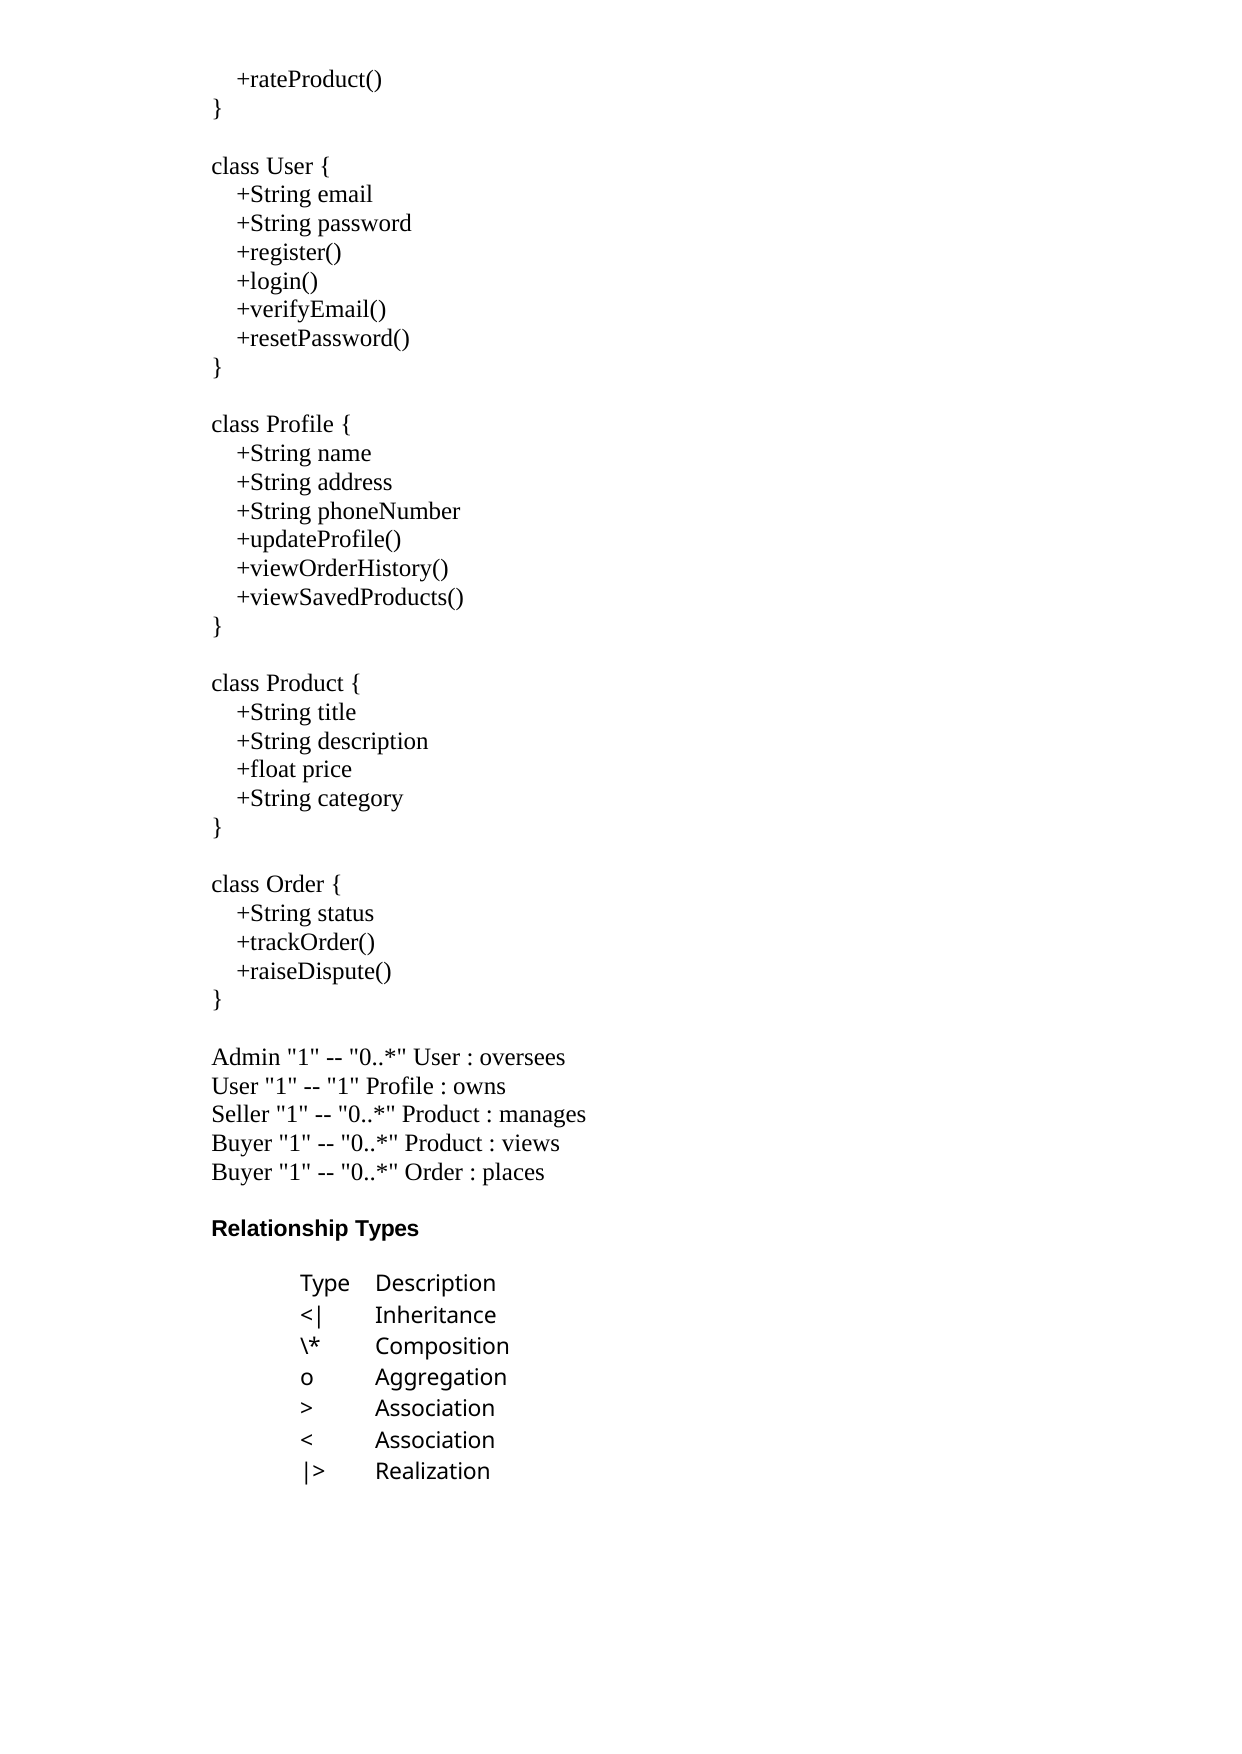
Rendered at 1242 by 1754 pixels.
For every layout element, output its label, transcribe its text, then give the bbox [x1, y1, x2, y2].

list class Product { [186, 668, 1242, 697]
list +String phoneNumber [186, 496, 1242, 524]
list +String title [186, 697, 1242, 726]
list } [186, 352, 1242, 381]
list +float price [186, 754, 1242, 783]
list Buyer "1" -- "0..*" Order : places [186, 1157, 1242, 1186]
list +String status [186, 898, 1242, 927]
list Admin "1" -- "0..*" User : oversees [186, 1042, 1242, 1071]
list +viewSavedProducts() [186, 582, 1242, 611]
list +String address [186, 467, 1242, 496]
list +raiseDispute() [186, 956, 1242, 984]
list +rateProduct() [186, 64, 1242, 93]
list } [186, 93, 1242, 122]
list +String name [186, 438, 1242, 467]
list +login() [186, 266, 1242, 294]
list class Order { [186, 869, 1242, 898]
list Seller "1" -- "0..*" Product : manages [186, 1099, 1242, 1128]
list +verifyEmail() [186, 294, 1242, 323]
list +String email [186, 179, 1242, 208]
list } [186, 984, 1242, 1013]
list +String password [186, 208, 1242, 237]
text o Aggregation [300, 1361, 1242, 1392]
list +register() [186, 237, 1242, 266]
text \* Composition [300, 1330, 1242, 1361]
list class Profile { [186, 409, 1242, 438]
text Type Description [300, 1267, 1242, 1298]
list class User { [186, 151, 1242, 179]
list +String category [186, 783, 1242, 812]
list +String description [186, 726, 1242, 754]
list Relationship Types [186, 1214, 1242, 1241]
list User "1" -- "1" Profile : owns [186, 1071, 1242, 1099]
list +updateProfile() [186, 524, 1242, 553]
list Buyer "1" -- "0..*" Product : views [186, 1128, 1242, 1157]
list +resetPassword() [186, 323, 1242, 352]
text |> Realization [300, 1455, 1242, 1486]
list } [186, 812, 1242, 841]
text > Association [300, 1392, 1242, 1423]
text < Association [300, 1423, 1242, 1455]
list +trackOrder() [186, 927, 1242, 956]
list +viewOrderHistory() [186, 553, 1242, 582]
list } [186, 611, 1242, 639]
text <| Inheritance [300, 1298, 1242, 1330]
